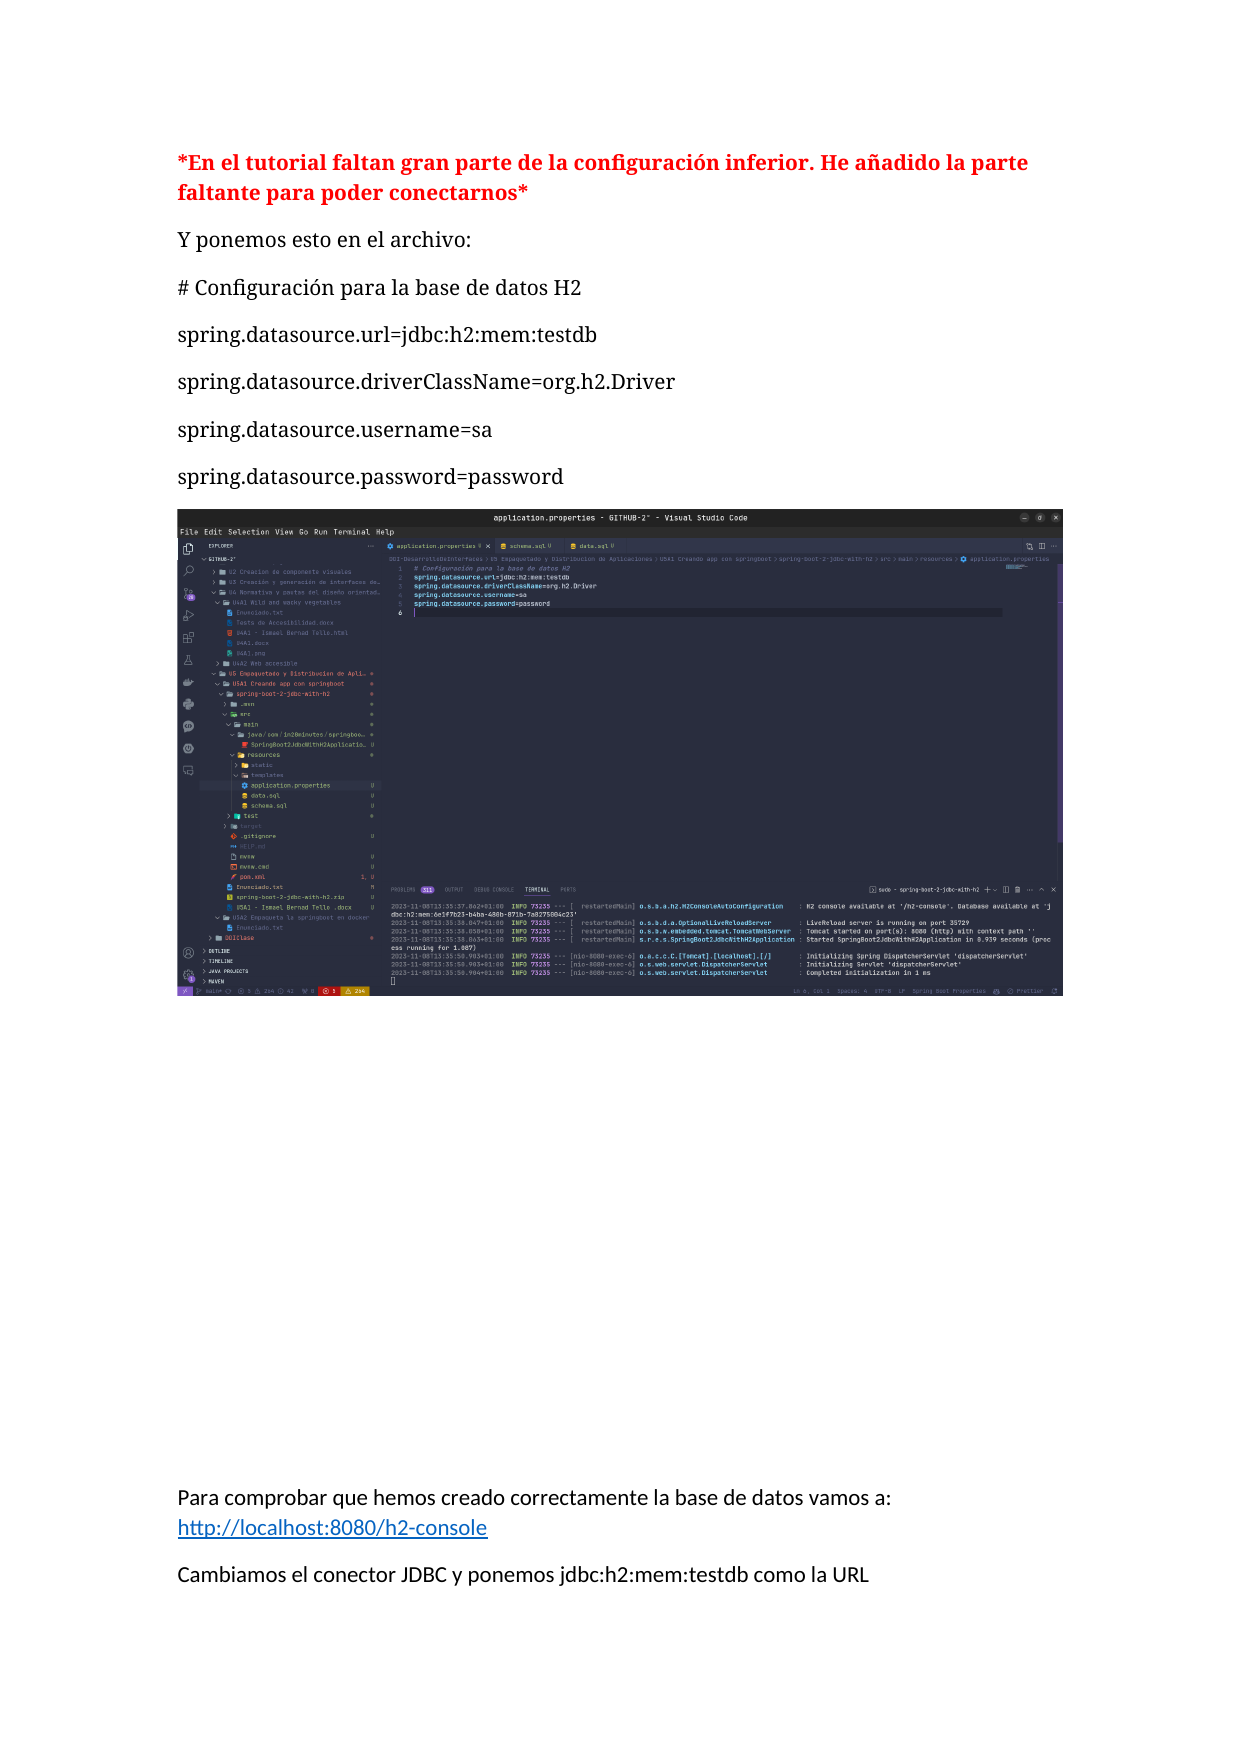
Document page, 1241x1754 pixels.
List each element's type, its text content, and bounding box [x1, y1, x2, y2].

text *En el tutorial faltan gran parte de la configuración inferior. He añadido la parte faltante para poder conectarnos* [177, 148, 1063, 207]
text Para comprobar que hemos creado correctamente la base de datos vamos a: http://localhost:8080/h2-console [177, 1483, 1063, 1541]
text spring.datasource.url=jdbc:h2:mem:testdb [177, 320, 1063, 348]
text # Configuración para la base de datos H2 [177, 273, 1063, 301]
picture [177, 509, 1063, 996]
text spring.datasource.username=sa [177, 415, 1063, 443]
text Y ponemos esto en el archivo: [177, 226, 1063, 254]
text spring.datasource.driverClassName=org.h2.Driver [177, 367, 1063, 396]
text Cambiamos el conector JDBC y ponemos jdbc:h2:mem:testdb como la URL [177, 1560, 1063, 1588]
text spring.datasource.password=password [177, 462, 1063, 490]
